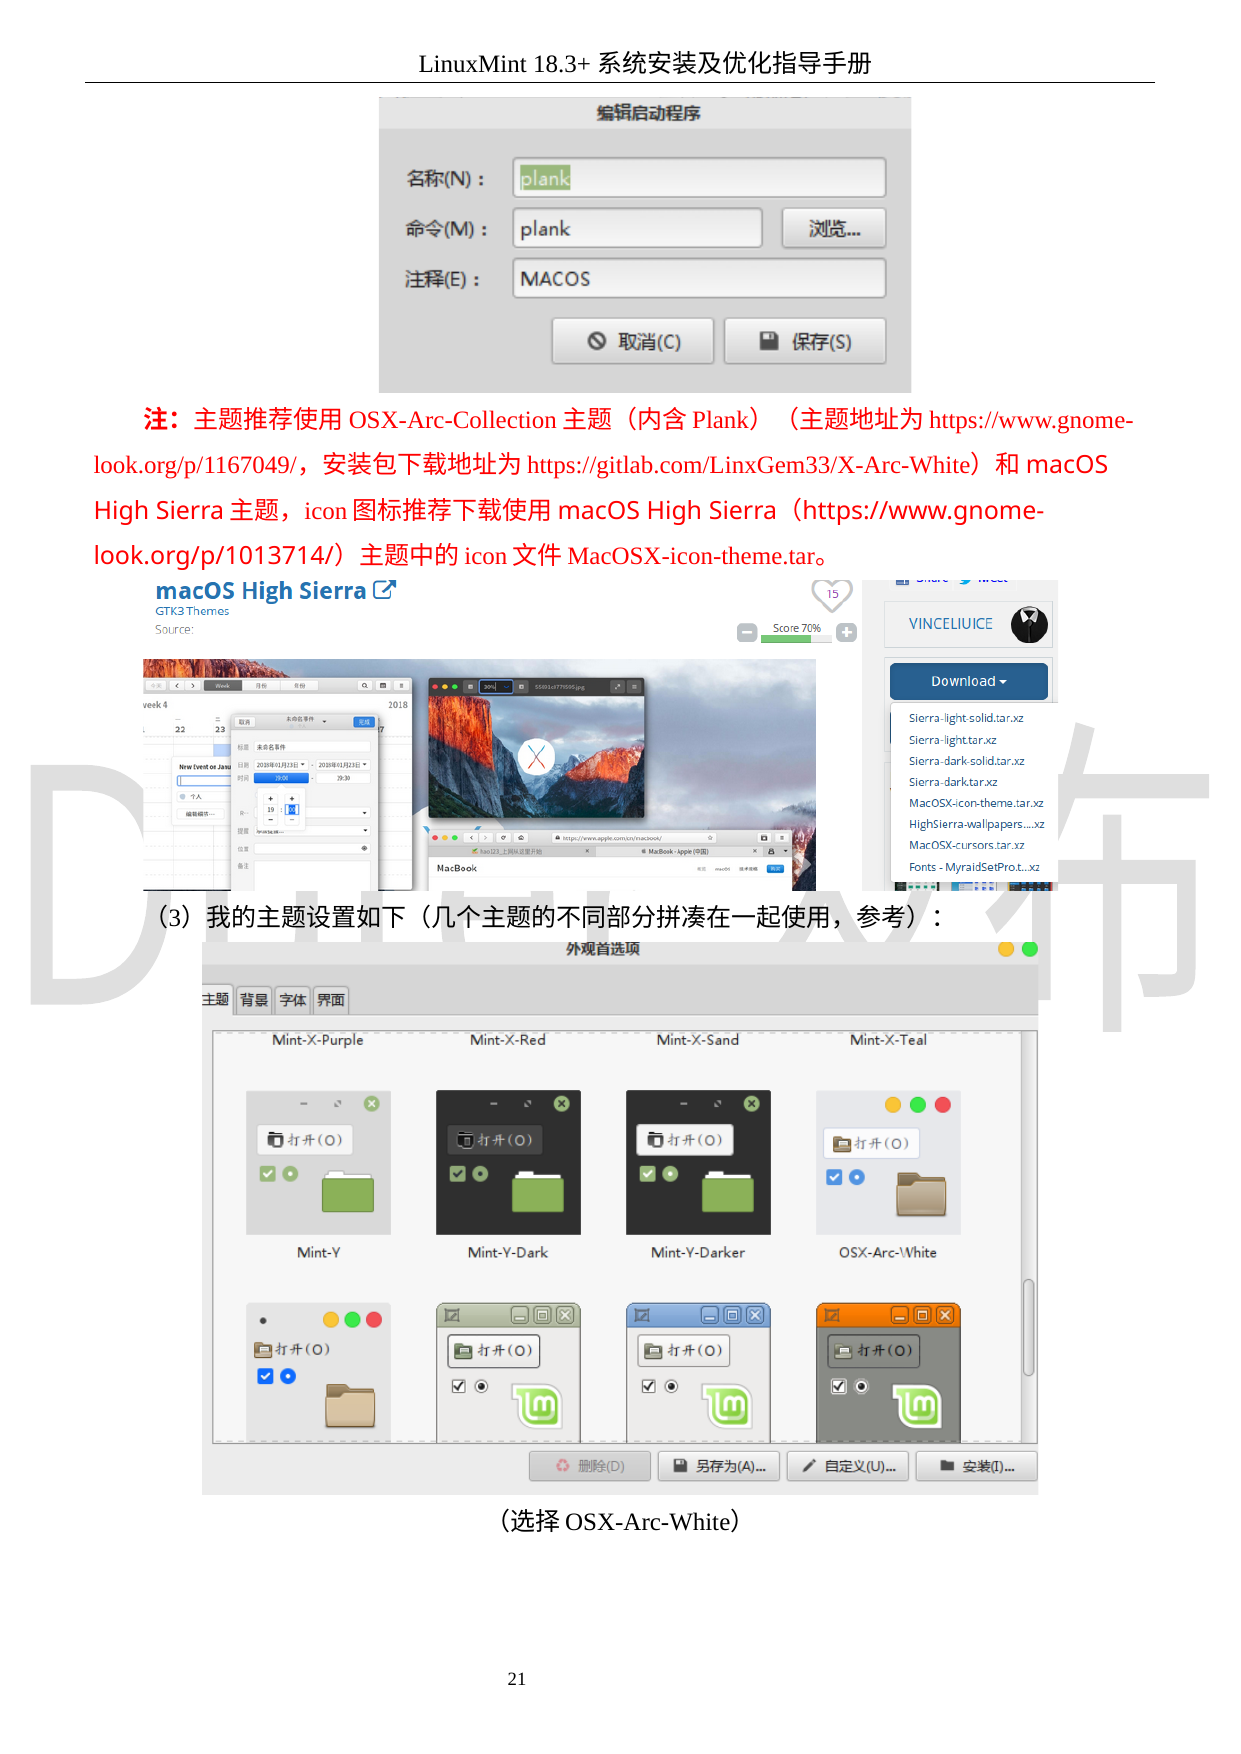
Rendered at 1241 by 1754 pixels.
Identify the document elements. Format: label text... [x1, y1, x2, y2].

text （选择OSX-Arc-White） [93, 1502, 1147, 1538]
picture [378, 97, 912, 393]
picture [143, 580, 1059, 891]
picture [202, 942, 1039, 1495]
list 我的主题设置如下（几个主题的不同部分拼凑在一起使用，参考）： [93, 897, 1147, 934]
text 注：主题推荐使用OSX-Arc-Collection主题（内含Plank）（主题地址为https://www.gnome-look.org/p/1167049/，安装包下载地址为https://gitlab.com/LinxGem33/X-Arc-White）和macOS High Sierra主题，icon图标推荐下载使用macOS High Sierra（https://www.gnome-look.org/p/1013714/）主题中的icon文件MacOSX-icon-theme.tar。 [93, 399, 1147, 572]
